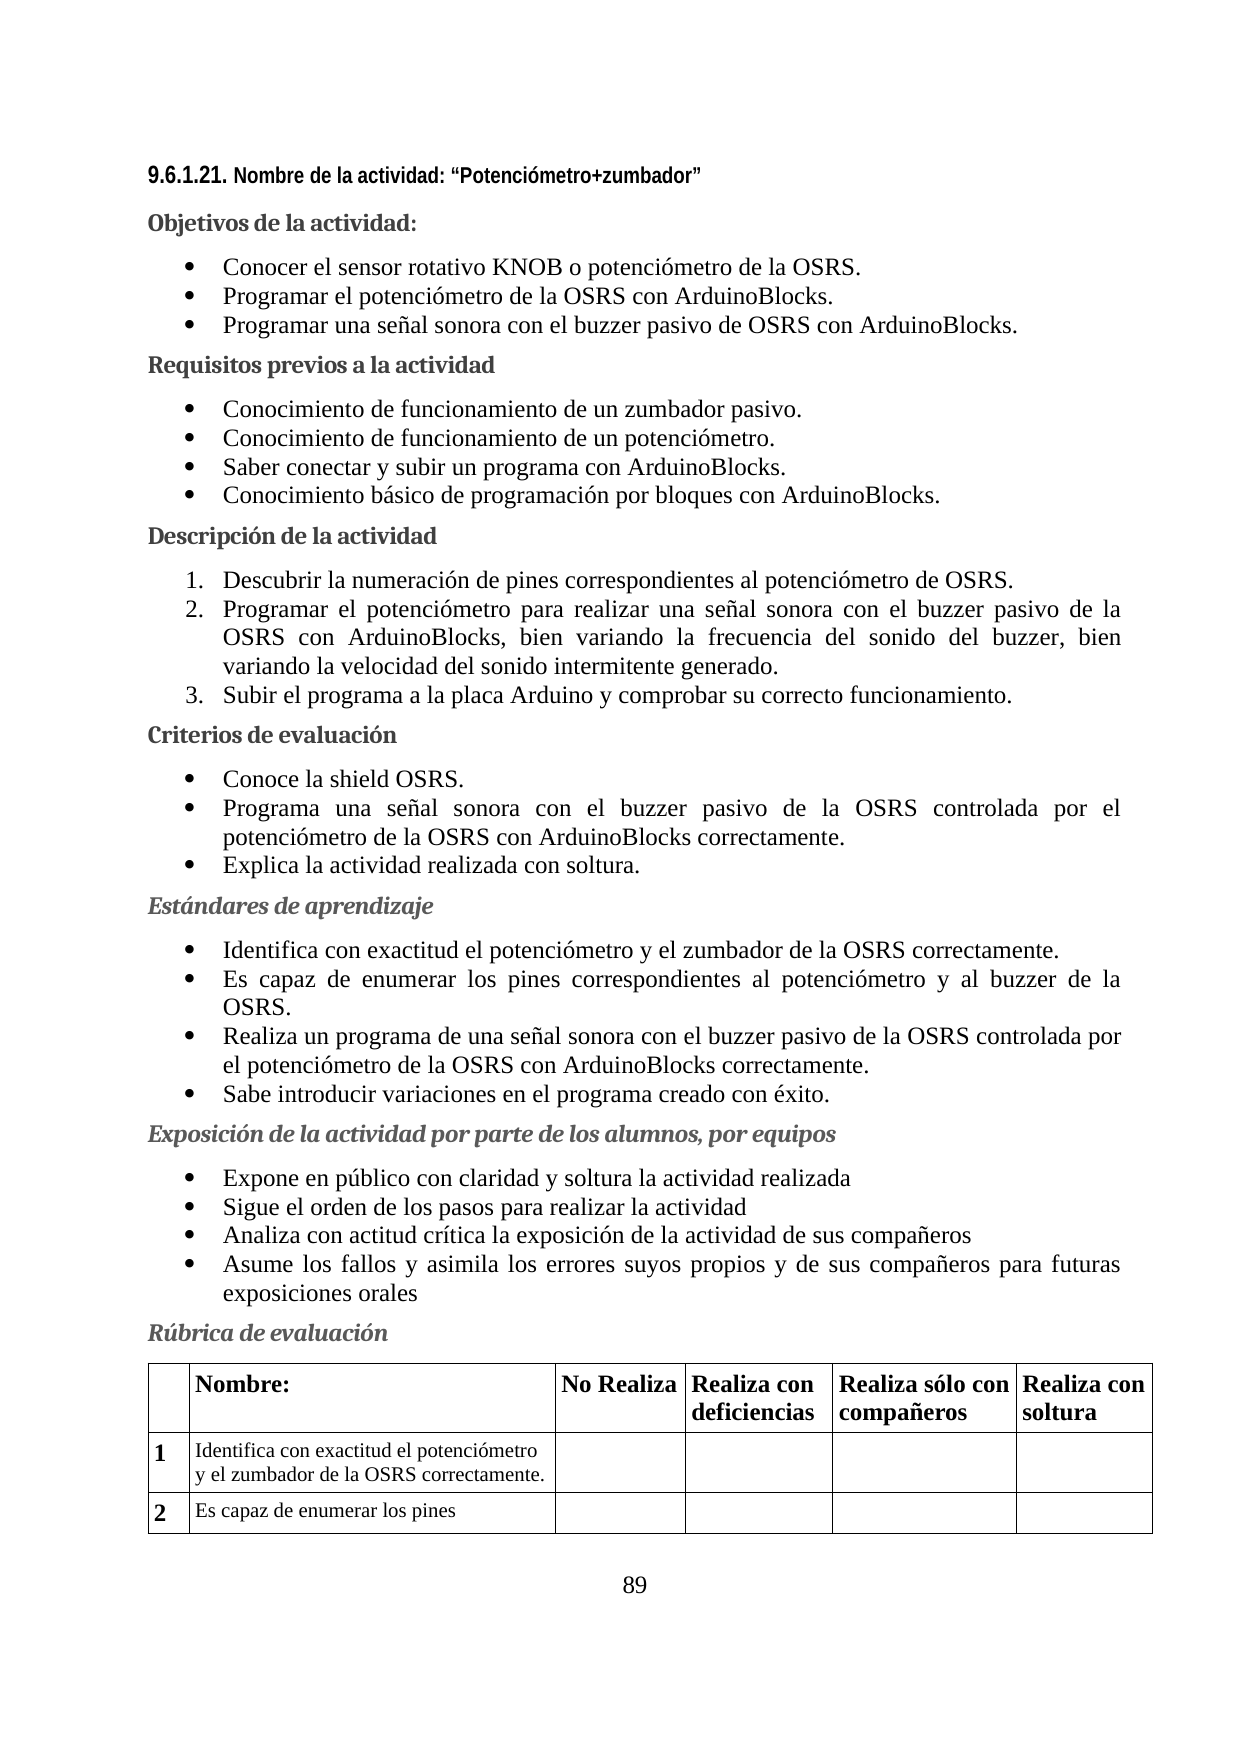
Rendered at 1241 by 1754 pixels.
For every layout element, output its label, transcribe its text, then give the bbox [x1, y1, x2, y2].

table_cell 2 [149, 1493, 189, 1533]
text Programar una señal sonora con el buzzer pasivo de OSRS con ArduinoBlocks. [185, 310, 1122, 339]
text Conocimiento de funcionamiento de un zumbador pasivo. [185, 394, 1122, 423]
table_header Realiza con deficiencias [686, 1364, 832, 1432]
text Conocer el sensor rotativo KNOB o potenciómetro de la OSRS. [185, 252, 1122, 281]
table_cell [190, 1493, 555, 1533]
list Programar el potenciómetro para realizar una señal sonora con el buzzer pasivo de la OSRS con ArduinoBlocks, bien variando la frecuencia del sonido del buzzer, bien variando la velocidad del sonido intermitente generado. [185, 594, 1122, 680]
text Conoce la shield OSRS. [185, 764, 1122, 793]
list Subir el programa a la placa Arduino y comprobar su correcto funcionamiento. [185, 680, 1122, 709]
table_cell [1017, 1493, 1152, 1533]
text Saber conectar y subir un programa con ArduinoBlocks. [185, 452, 1122, 481]
text Realiza un programa de una señal sonora con el buzzer pasivo de la OSRS controlada por el potenciómetro de la OSRS con ArduinoBlocks correctamente. [185, 1021, 1122, 1079]
table_cell [833, 1493, 1016, 1533]
table_cell [1017, 1433, 1152, 1492]
table_header [149, 1364, 189, 1432]
table_header No Realiza [556, 1364, 685, 1432]
table_header Realiza sólo con compañeros [833, 1364, 1016, 1432]
text Sabe introducir variaciones en el programa creado con éxito. [185, 1079, 1122, 1107]
table_cell [556, 1433, 685, 1492]
text Programar el potenciómetro de la OSRS con ArduinoBlocks. [185, 281, 1122, 310]
table_cell [833, 1433, 1016, 1492]
text Analiza con actitud crítica la exposición de la actividad de sus compañeros [185, 1221, 1122, 1249]
subtitle Exposición de la actividad por parte de los alumnos, por equipos [148, 1120, 1122, 1149]
text Identifica con exactitud el potenciómetro y el zumbador de la OSRS correctamente. [185, 935, 1122, 964]
subtitle Descripción de la actividad [148, 522, 1122, 551]
text Es capaz de enumerar los pines correspondientes al potenciómetro y al buzzer de la OSRS. [185, 964, 1122, 1021]
subtitle Criterios de evaluación [148, 721, 1122, 750]
table_cell 1 [149, 1433, 189, 1492]
list Descubrir la numeración de pines correspondientes al potenciómetro de OSRS. [185, 565, 1122, 594]
text Explica la actividad realizada con soltura. [185, 851, 1122, 879]
text Programa una señal sonora con el buzzer pasivo de la OSRS controlada por el potenciómetro de la OSRS con ArduinoBlocks correctamente. [185, 793, 1122, 851]
text Conocimiento básico de programación por bloques con ArduinoBlocks. [185, 481, 1122, 509]
text Conocimiento de funcionamiento de un potenciómetro. [185, 423, 1122, 452]
text Asume los fallos y asimila los errores suyos propios y de sus compañeros para futuras exposiciones orales [185, 1249, 1122, 1307]
table_header Nombre: [190, 1364, 555, 1432]
text Expone en público con claridad y soltura la actividad realizada [185, 1163, 1122, 1192]
table_cell Identifica con exactitud el potenciómetro y el zumbador de la OSRS correctamente. [190, 1433, 555, 1492]
subtitle Rúbrica de evaluación [148, 1319, 1122, 1348]
subtitle Estándares de aprendizaje [148, 892, 1122, 921]
subtitle Requisitos previos a la actividad [148, 351, 1122, 380]
table_cell [686, 1493, 832, 1533]
table_cell [556, 1493, 685, 1533]
table_header Realiza con soltura [1017, 1364, 1152, 1432]
text Sigue el orden de los pasos para realizar la actividad [185, 1192, 1122, 1221]
subtitle Nombre de la actividad: “Potenciómetro+zumbador” [148, 160, 1122, 188]
table_cell [686, 1433, 832, 1492]
subtitle Objetivos de la actividad: [148, 209, 1122, 238]
